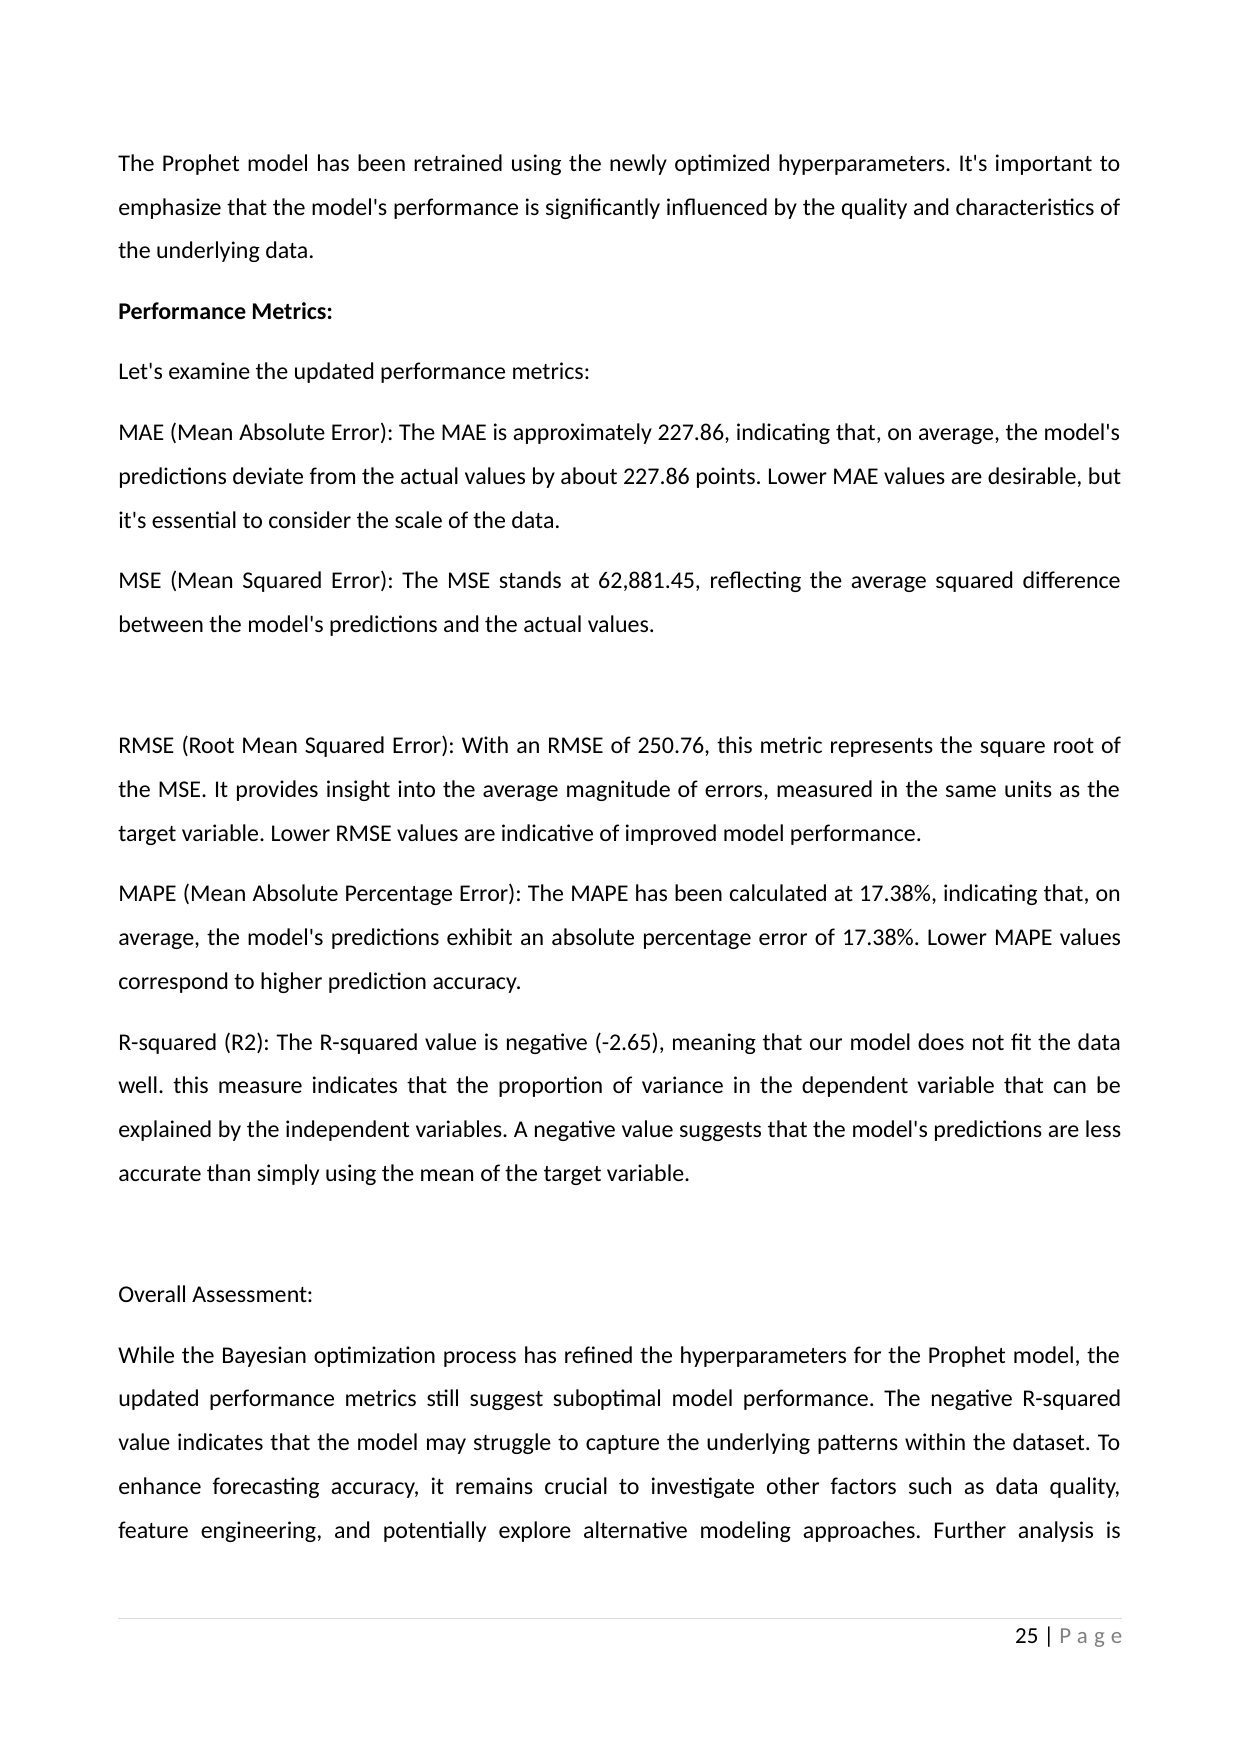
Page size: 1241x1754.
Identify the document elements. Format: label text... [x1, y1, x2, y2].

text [118, 1340, 1122, 1544]
text The Prophet model has been retrained using the newly optimized hyperparameters. It's important to emphasize that the model's performance is significantly influenced by the quality and characteristics of the underlying data. [118, 148, 1122, 265]
text MAPE (Mean Absolute Percentage Error): The MAPE has been calculated at 17.38%, indicating that, on average, the model's predictions exhibit an absolute percentage error of 17.38%. Lower MAPE values correspond to higher prediction accuracy. [118, 878, 1122, 995]
text Performance Metrics: [118, 296, 1122, 325]
text MSE (Mean Squared Error): The MSE stands at 62,881.45, reflecting the average squared difference between the model's predictions and the actual values. [118, 565, 1122, 638]
text Overall Assessment: [118, 1279, 1122, 1308]
text RMSE (Root Mean Squared Error): With an RMSE of 250.76, this metric represents the square root of the MSE. It provides insight into the average magnitude of errors, measured in the same units as the target variable. Lower RMSE values are indicative of improved model performance. [118, 730, 1122, 847]
text MAE (Mean Absolute Error): The MAE is approximately 227.86, indicating that, on average, the model's predictions deviate from the actual values by about 227.86 points. Lower MAE values are desirable, but it's essential to consider the scale of the data. [118, 417, 1122, 534]
text Let's examine the updated performance metrics: [118, 356, 1122, 386]
text R-squared (R2): The R-squared value is negative (-2.65), meaning that our model does not fit the data well. this measure indicates that the proportion of variance in the dependent variable that can be explained by the independent variables. A negative value suggests that the model's predictions are less accurate than simply using the mean of the target variable. [118, 1027, 1122, 1187]
